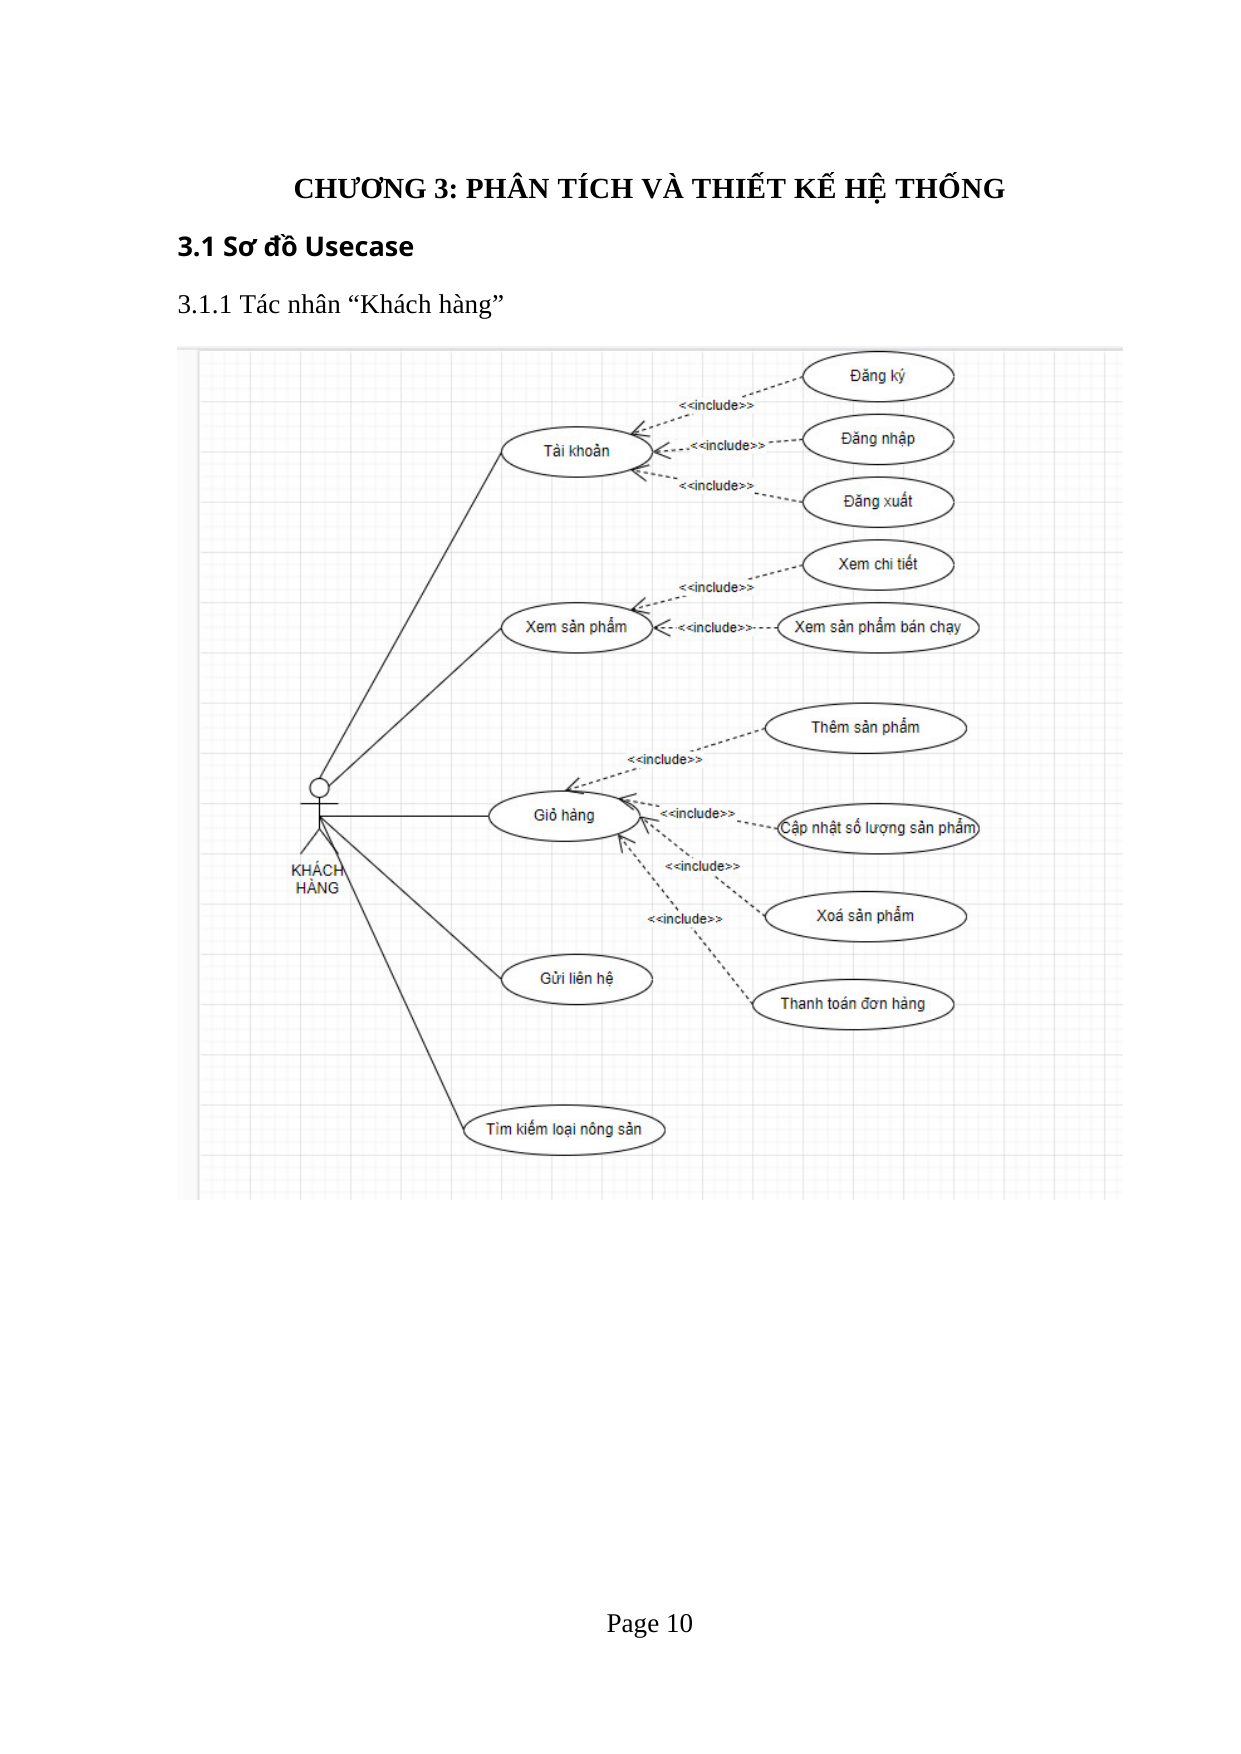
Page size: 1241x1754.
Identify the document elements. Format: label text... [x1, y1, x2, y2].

text PHÂN TÍCH VÀ THIẾT KẾ HỆ THỐNG [177, 171, 1122, 205]
text Sơ đồ Usecase [177, 227, 1122, 264]
picture [177, 346, 1123, 1200]
text Tác nhân “Khách hàng” [177, 288, 1122, 319]
